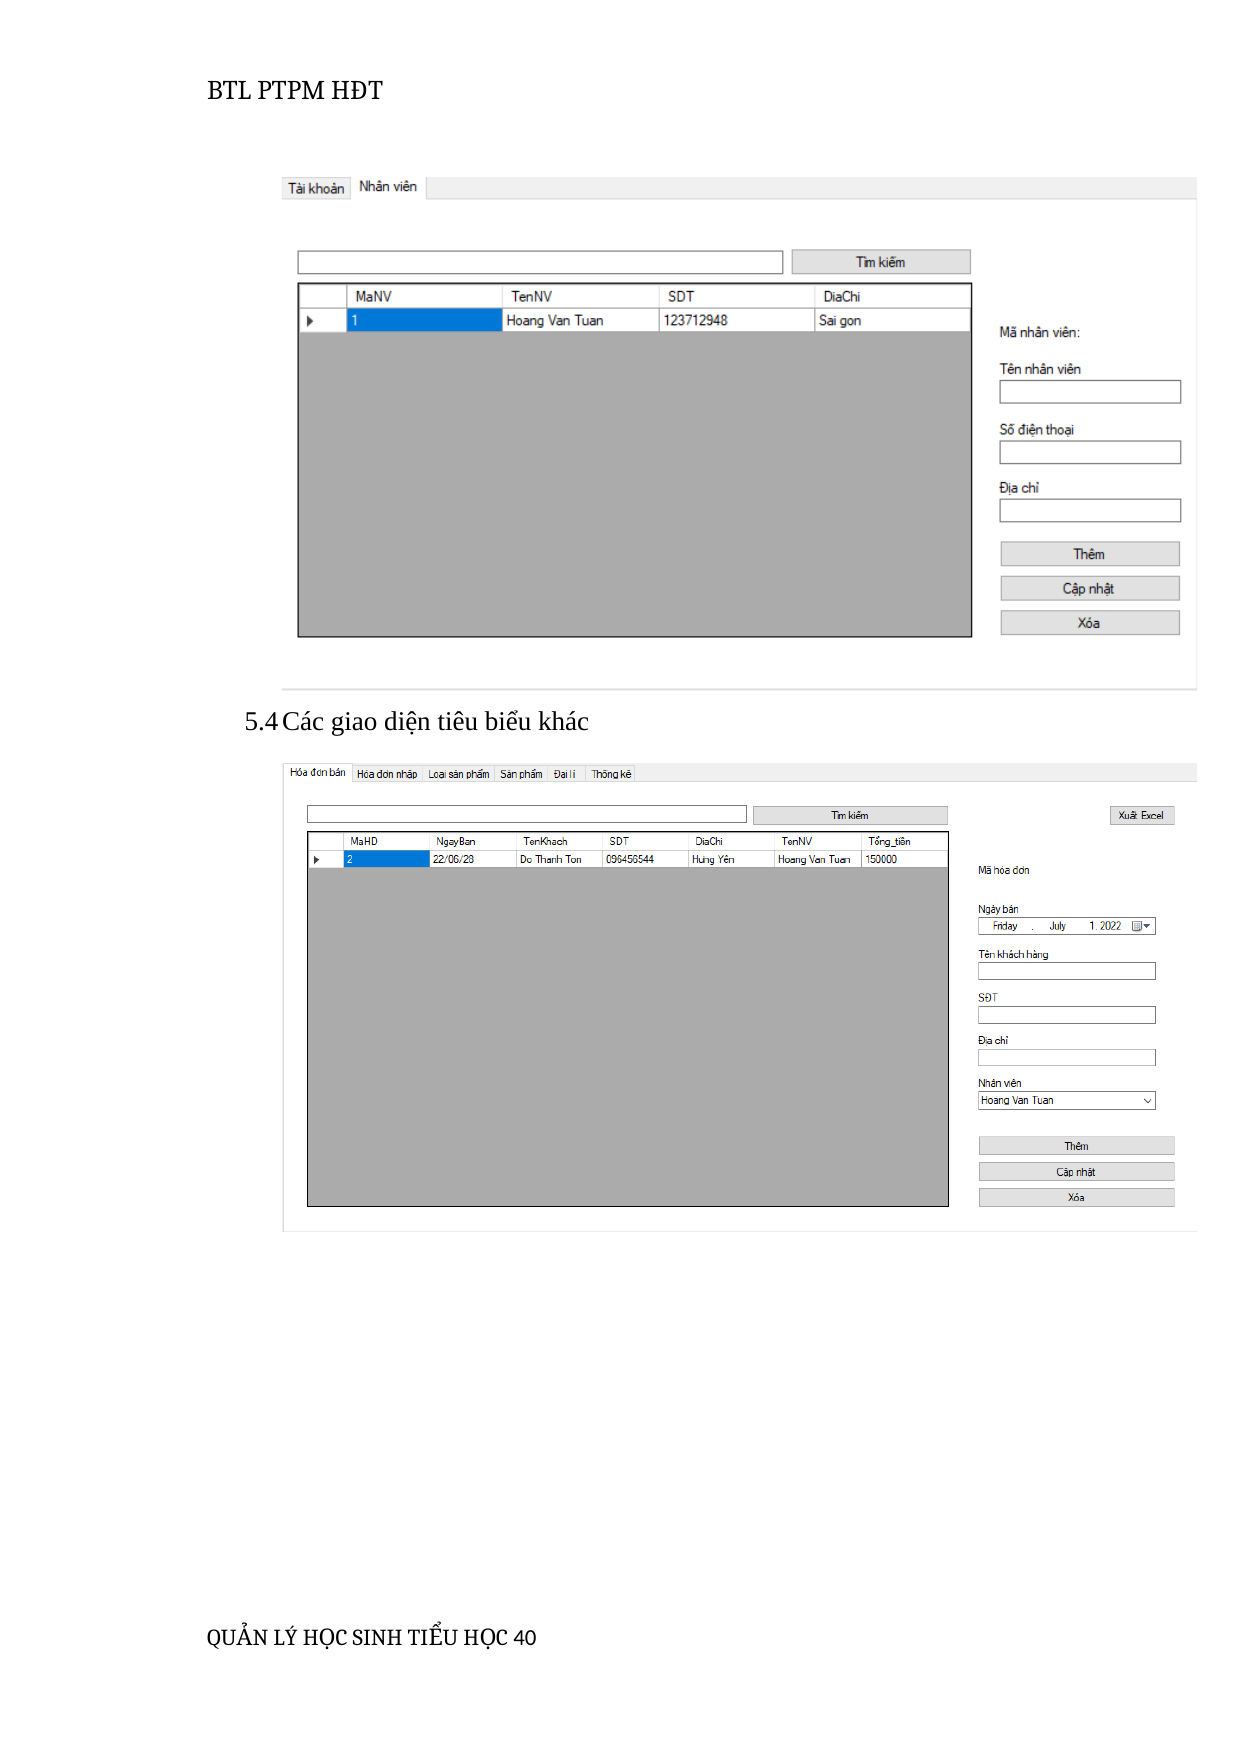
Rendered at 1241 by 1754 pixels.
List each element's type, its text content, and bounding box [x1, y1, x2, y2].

picture [281, 177, 1198, 691]
picture [281, 763, 1198, 1232]
list Các giao diện tiêu biểu khác [244, 704, 1122, 736]
